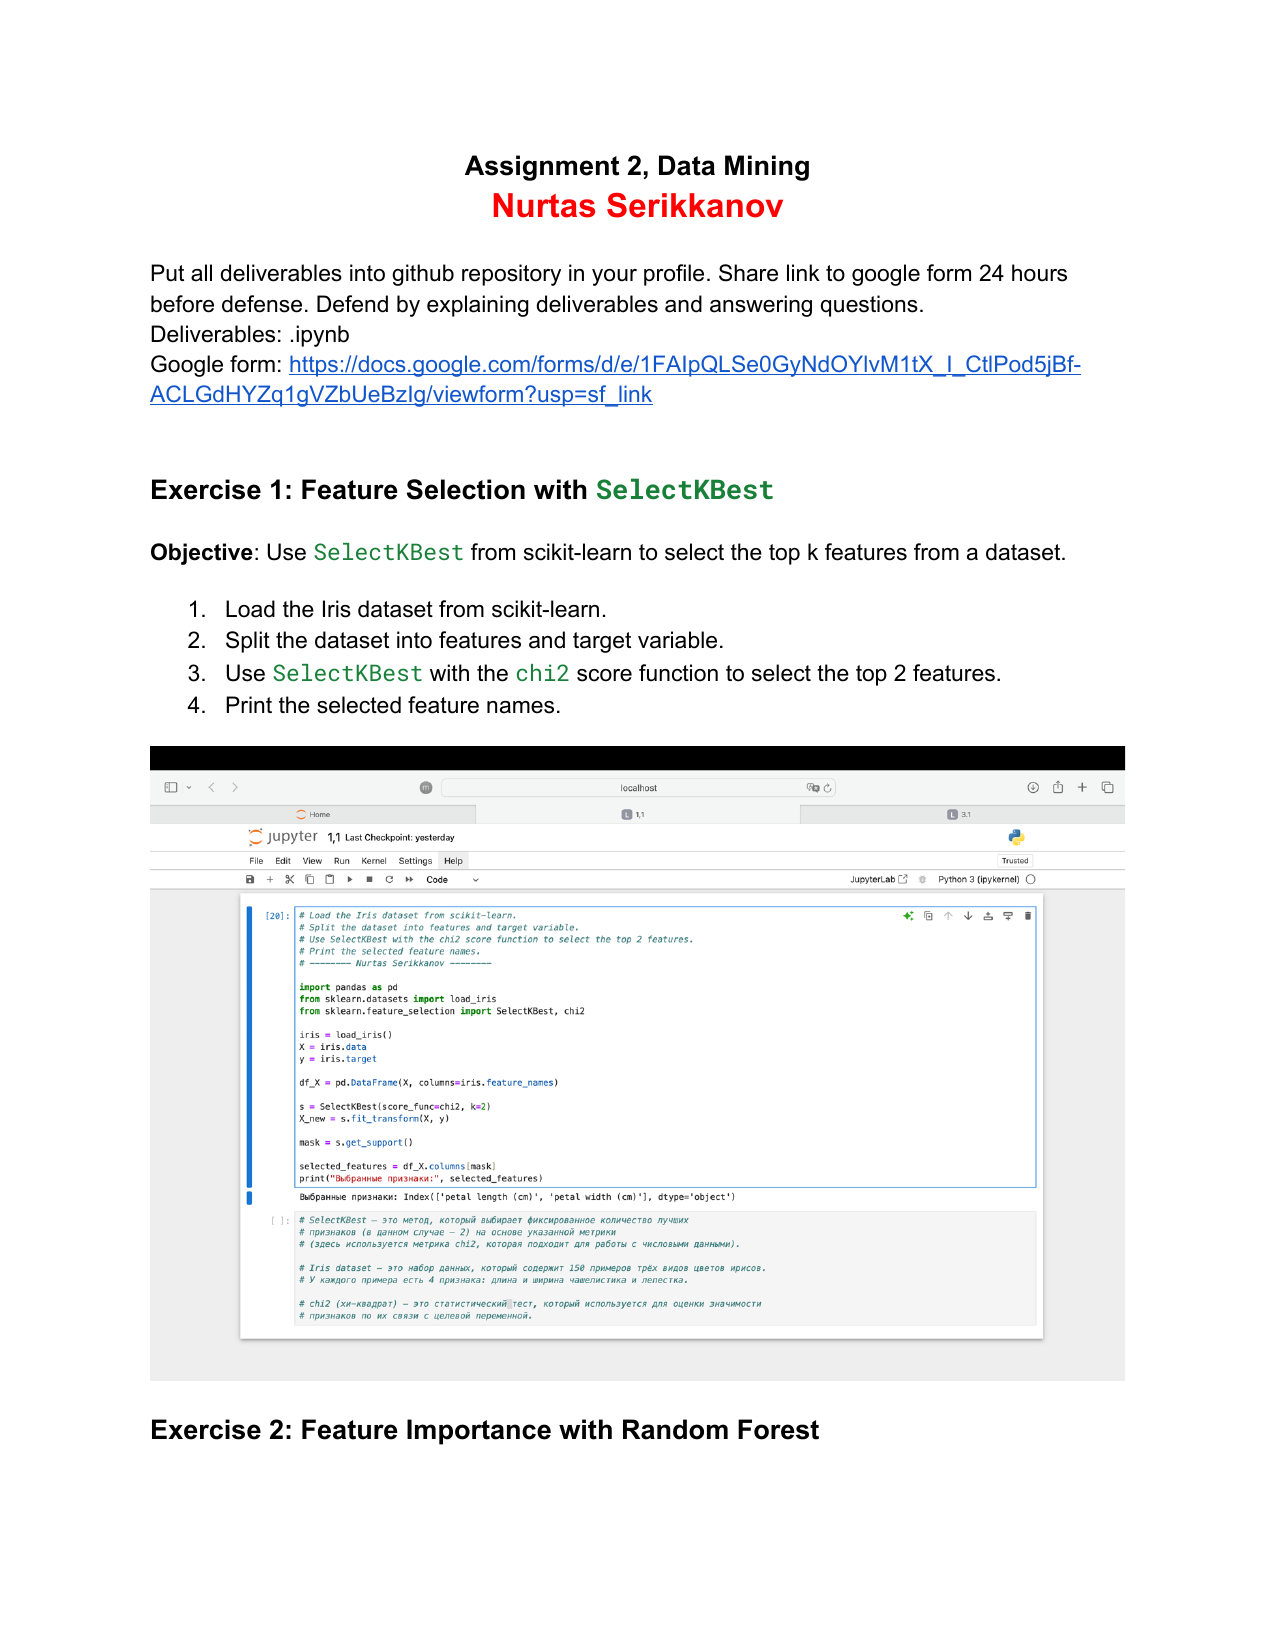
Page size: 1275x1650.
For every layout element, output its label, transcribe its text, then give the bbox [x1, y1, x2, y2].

subtitle Exercise 1: Feature Selection with SelectKBest [150, 471, 1125, 506]
subtitle Exercise 2: Feature Importance with Random Forest [150, 1414, 1125, 1445]
text Nurtas Serikkanov [150, 186, 1125, 224]
text Objective: Use SelectKBest from scikit-learn to select the top k features from a dataset. [150, 537, 1125, 567]
list Load the Iris dataset from scikit-learn. [187, 596, 1125, 623]
list Split the dataset into features and target variable. [187, 627, 1125, 653]
list Use SelectKBest with the chi2 score function to select the top 2 features. [187, 657, 1125, 687]
text Assignment 2, Data Mining [150, 150, 1125, 181]
picture [150, 746, 1125, 1381]
text Put all deliverables into github repository in your profile. Share link to google form 24 hours before defense. Defend by explaining deliverables and answering questions. [150, 260, 1125, 317]
text Google form: https://docs.google.com/forms/d/e/1FAIpQLSe0GyNdOYlvM1tX_I_CtlPod5jBf-ACLGdHYZq1gVZbUeBzIg/viewform?usp=sf_link [150, 351, 1125, 407]
text Deliverables: .ipynb [150, 321, 1125, 347]
list Print the selected feature names. [187, 692, 1125, 718]
